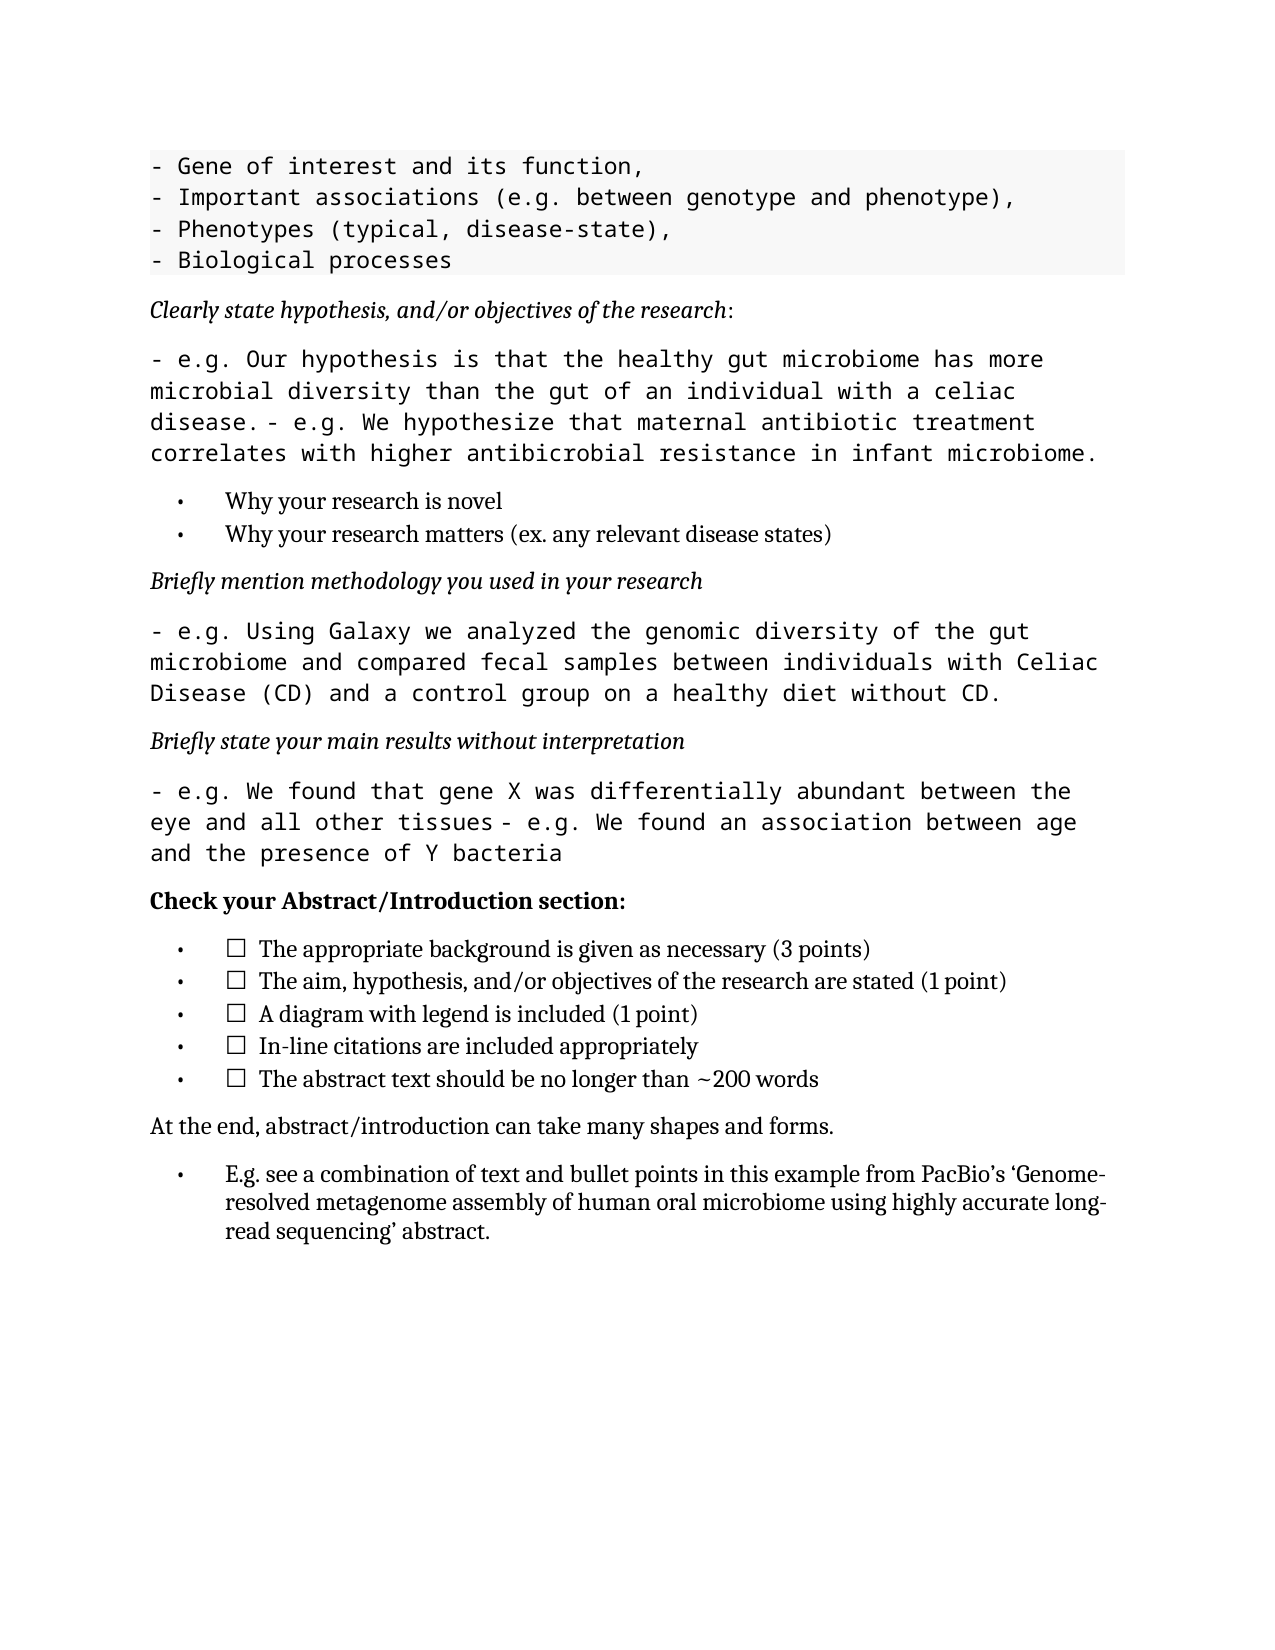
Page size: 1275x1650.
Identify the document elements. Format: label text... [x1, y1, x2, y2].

list ☐ The abstract text should be no longer than ~200 words [175, 1064, 1125, 1093]
text - e.g. We found that gene X was differentially abundant between the eye and all other tissues - e.g. We found an association between age and the presence of Y bacteria [150, 774, 1125, 868]
text - e.g. Using Galaxy we analyzed the genomic diversity of the gut microbiome and compared fecal samples between individuals with Celiac Disease (CD) and a control group on a healthy diet without CD. [150, 614, 1125, 708]
text At the end, abstract/introduction can take many shapes and forms. [150, 1112, 1125, 1141]
list Why your research matters (ex. any relevant disease states) [175, 519, 1125, 548]
list ☐ In-line citations are included appropriately [175, 1032, 1125, 1061]
list ☐ The aim, hypothesis, and/or objectives of the research are stated (1 point) [175, 967, 1125, 996]
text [150, 150, 1125, 275]
list ☐ A diagram with legend is included (1 point) [175, 999, 1125, 1028]
text Check your Abstract/Introduction section: [150, 887, 1125, 916]
text Briefly state your main results without interpretation [150, 727, 1125, 756]
list ☐ The appropriate background is given as necessary (3 points) [175, 934, 1125, 963]
list Why your research is novel [175, 487, 1125, 516]
text - e.g. Our hypothesis is that the healthy gut microbiome has more microbial diversity than the gut of an individual with a celiac disease. - e.g. We hypothesize that maternal antibiotic treatment correlates with higher antibicrobial resistance in infant microbiome. [150, 343, 1125, 468]
list E.g. see a combination of text and bullet points in this example from PacBio’s ‘Genome-resolved metagenome assembly of human oral microbiome using highly accurate long-read sequencing’ abstract. [175, 1159, 1125, 1246]
text Briefly mention methodology you used in your research [150, 567, 1125, 596]
text Clearly state hypothesis, and/or objectives of the research: [150, 296, 1125, 324]
